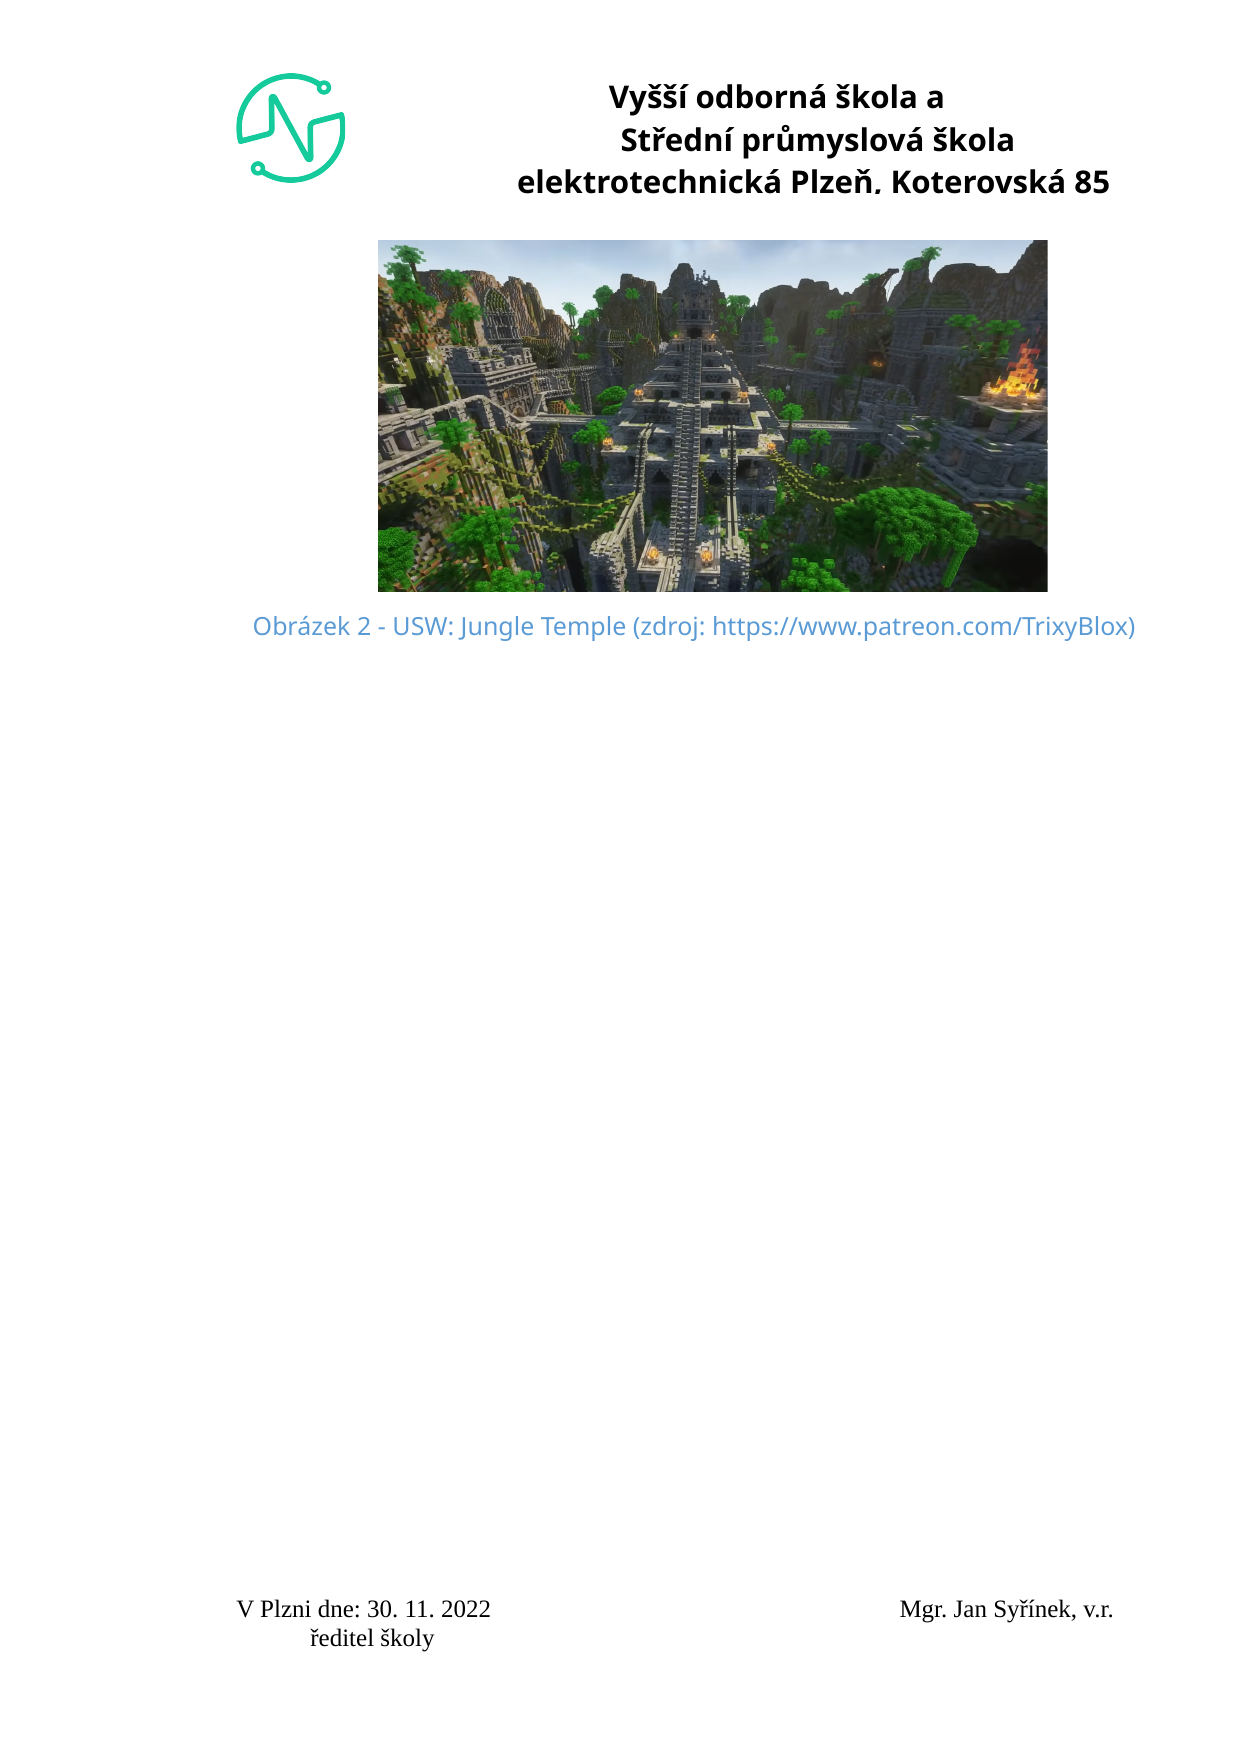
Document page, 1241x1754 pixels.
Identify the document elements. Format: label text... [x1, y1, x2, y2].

text Obrázek 2 - USW: Jungle Temple (zdroj: https://www.patreon.com/TrixyBlox) [236, 609, 1152, 643]
picture [236, 73, 346, 183]
picture [378, 240, 1048, 592]
